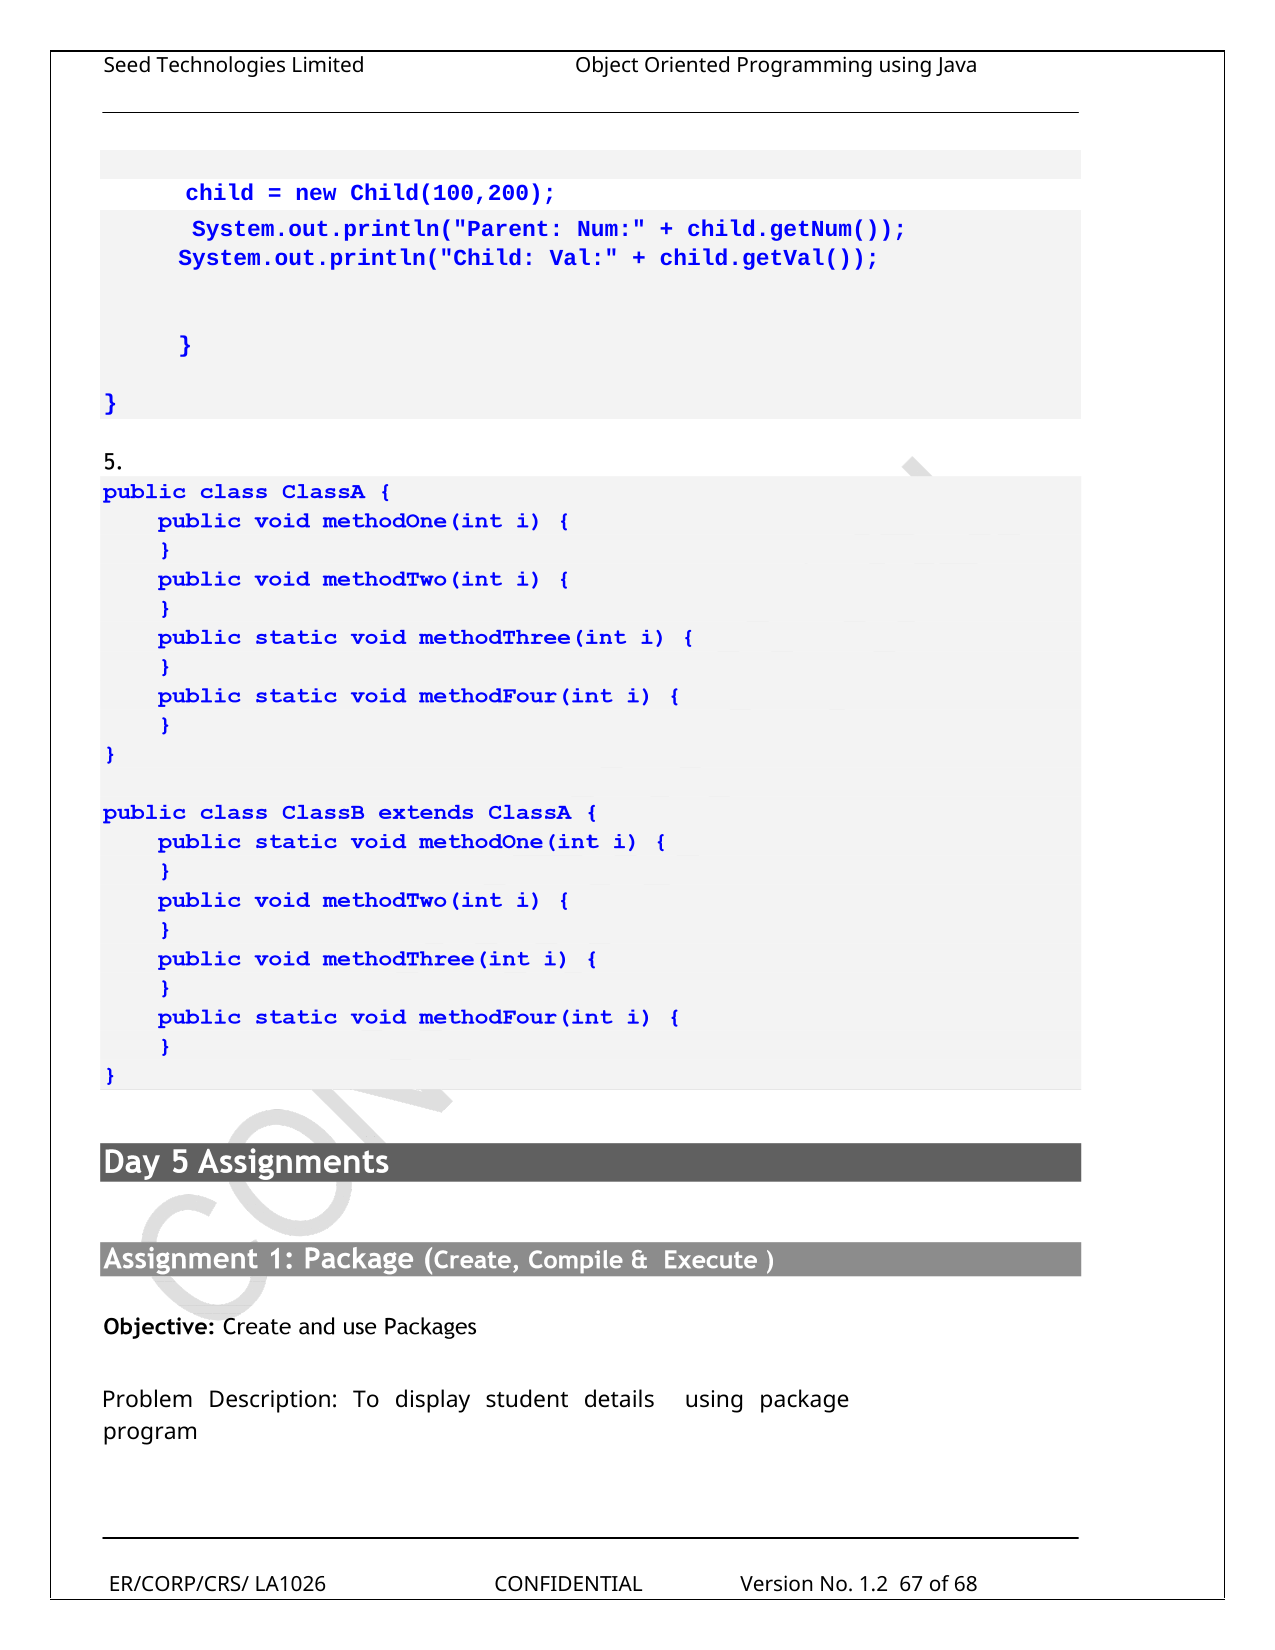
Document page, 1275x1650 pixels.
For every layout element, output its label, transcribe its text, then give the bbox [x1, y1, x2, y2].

table_header System.out.println("Parent: Num:" + child.getNum()); System.out.println("Child: Val:" + child.getVal()); } [178, 210, 1081, 419]
table_header } [100, 210, 178, 419]
picture [99, 452, 1082, 1339]
text child = new Child(100,200); [102, 149, 850, 208]
text Problem Description: To display student details using package program [102, 1383, 850, 1446]
